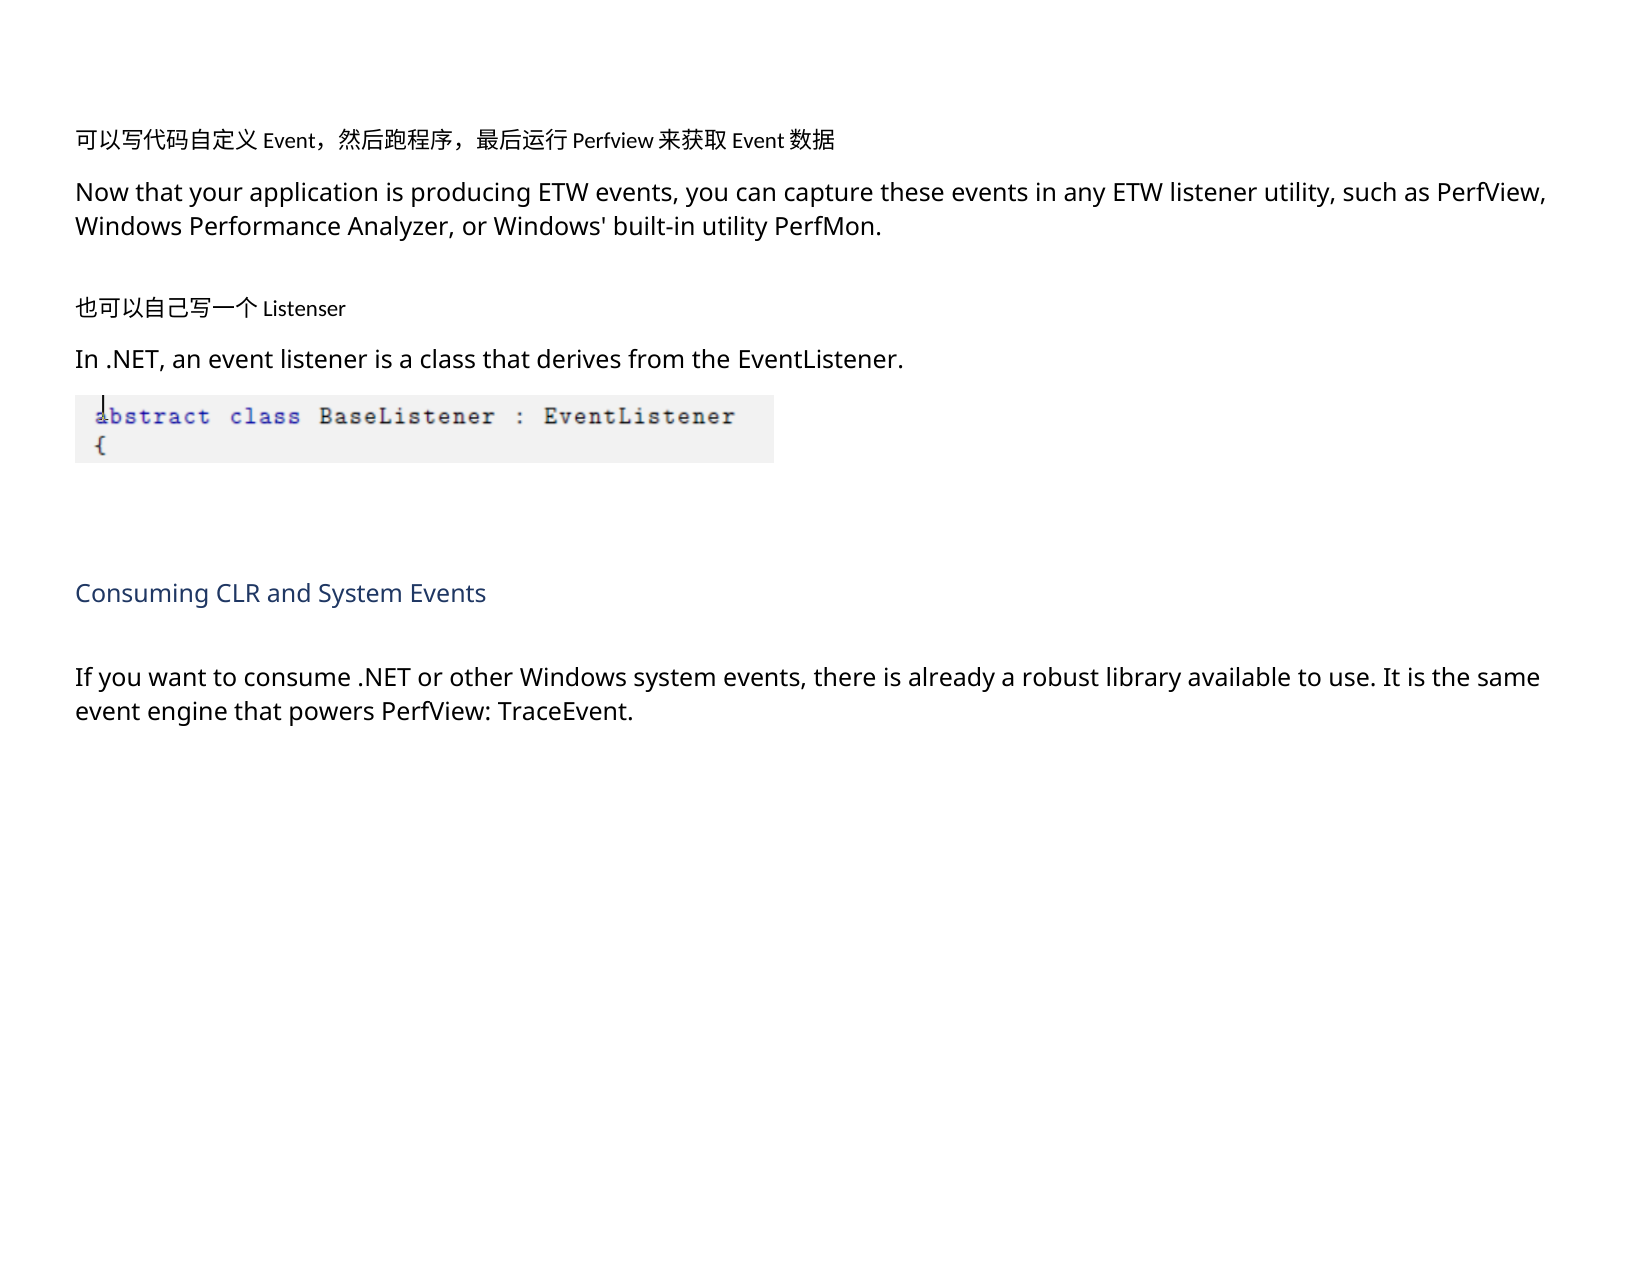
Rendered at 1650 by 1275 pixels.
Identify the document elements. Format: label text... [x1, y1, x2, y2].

text In .NET, an event listener is a class that derives from the EventListener. [75, 342, 1575, 376]
text 也可以自己写一个Listenser [75, 289, 1575, 323]
text 可以写代码自定义Event，然后跑程序，最后运行Perfview来获取Event数据 [75, 122, 1575, 155]
picture [75, 395, 774, 463]
subtitle Consuming CLR and System Events [75, 576, 1575, 610]
text Now that your application is producing ETW events, you can capture these events in any ETW listener utility, such as PerfView, Windows Performance Analyzer, or Windows' built-in utility PerfMon. [75, 174, 1575, 242]
text If you want to consume .NET or other Windows system events, there is already a robust library available to use. It is the same event engine that powers PerfView: TraceEvent. [75, 659, 1575, 727]
